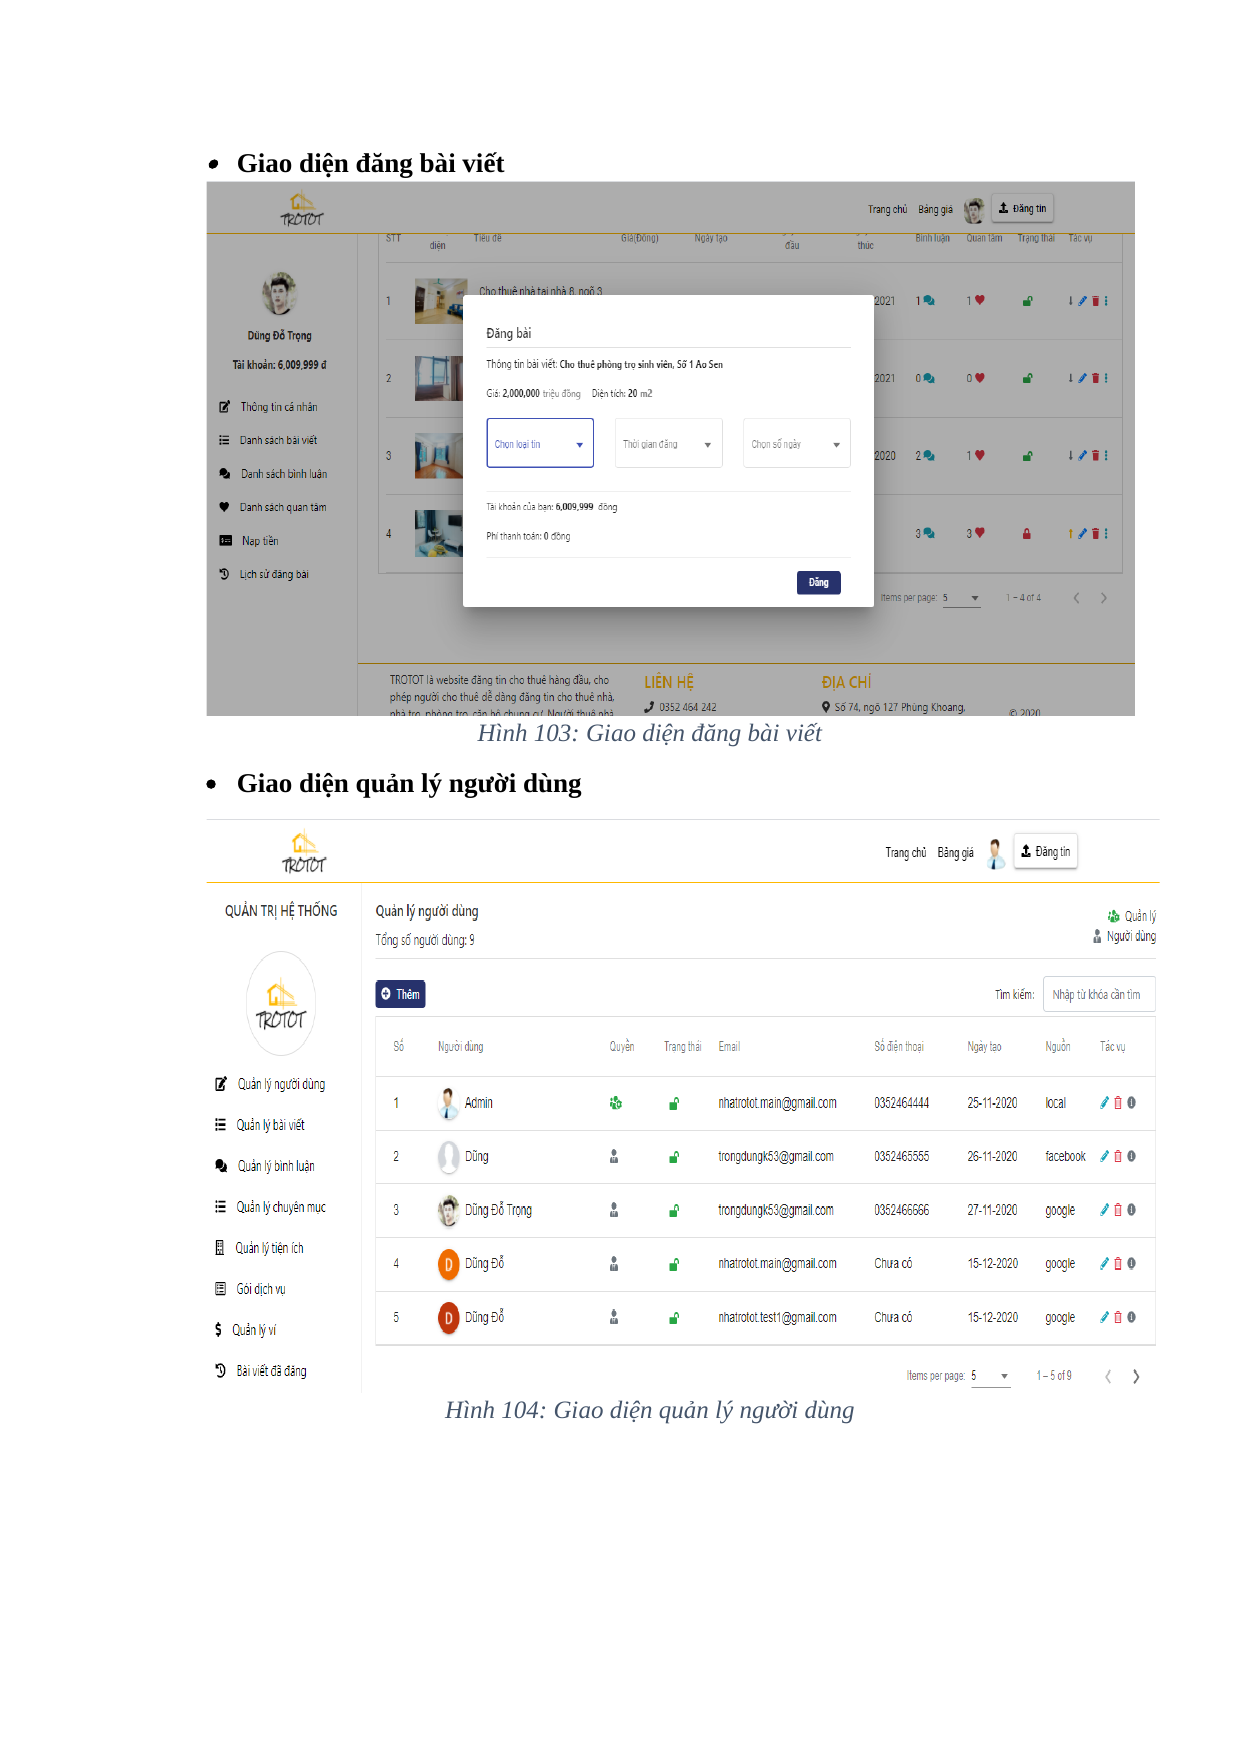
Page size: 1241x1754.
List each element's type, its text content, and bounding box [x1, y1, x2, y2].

list Giao diện đăng bài viết [207, 148, 1093, 179]
list Giao diện quản lý người dùng [207, 767, 1093, 799]
text Hình 104: Giao diện quản lý người dùng [207, 1395, 1093, 1423]
picture [206, 181, 1135, 716]
text Hình 103: Giao diện đăng bài viết [207, 718, 1093, 747]
picture [206, 817, 1160, 1393]
